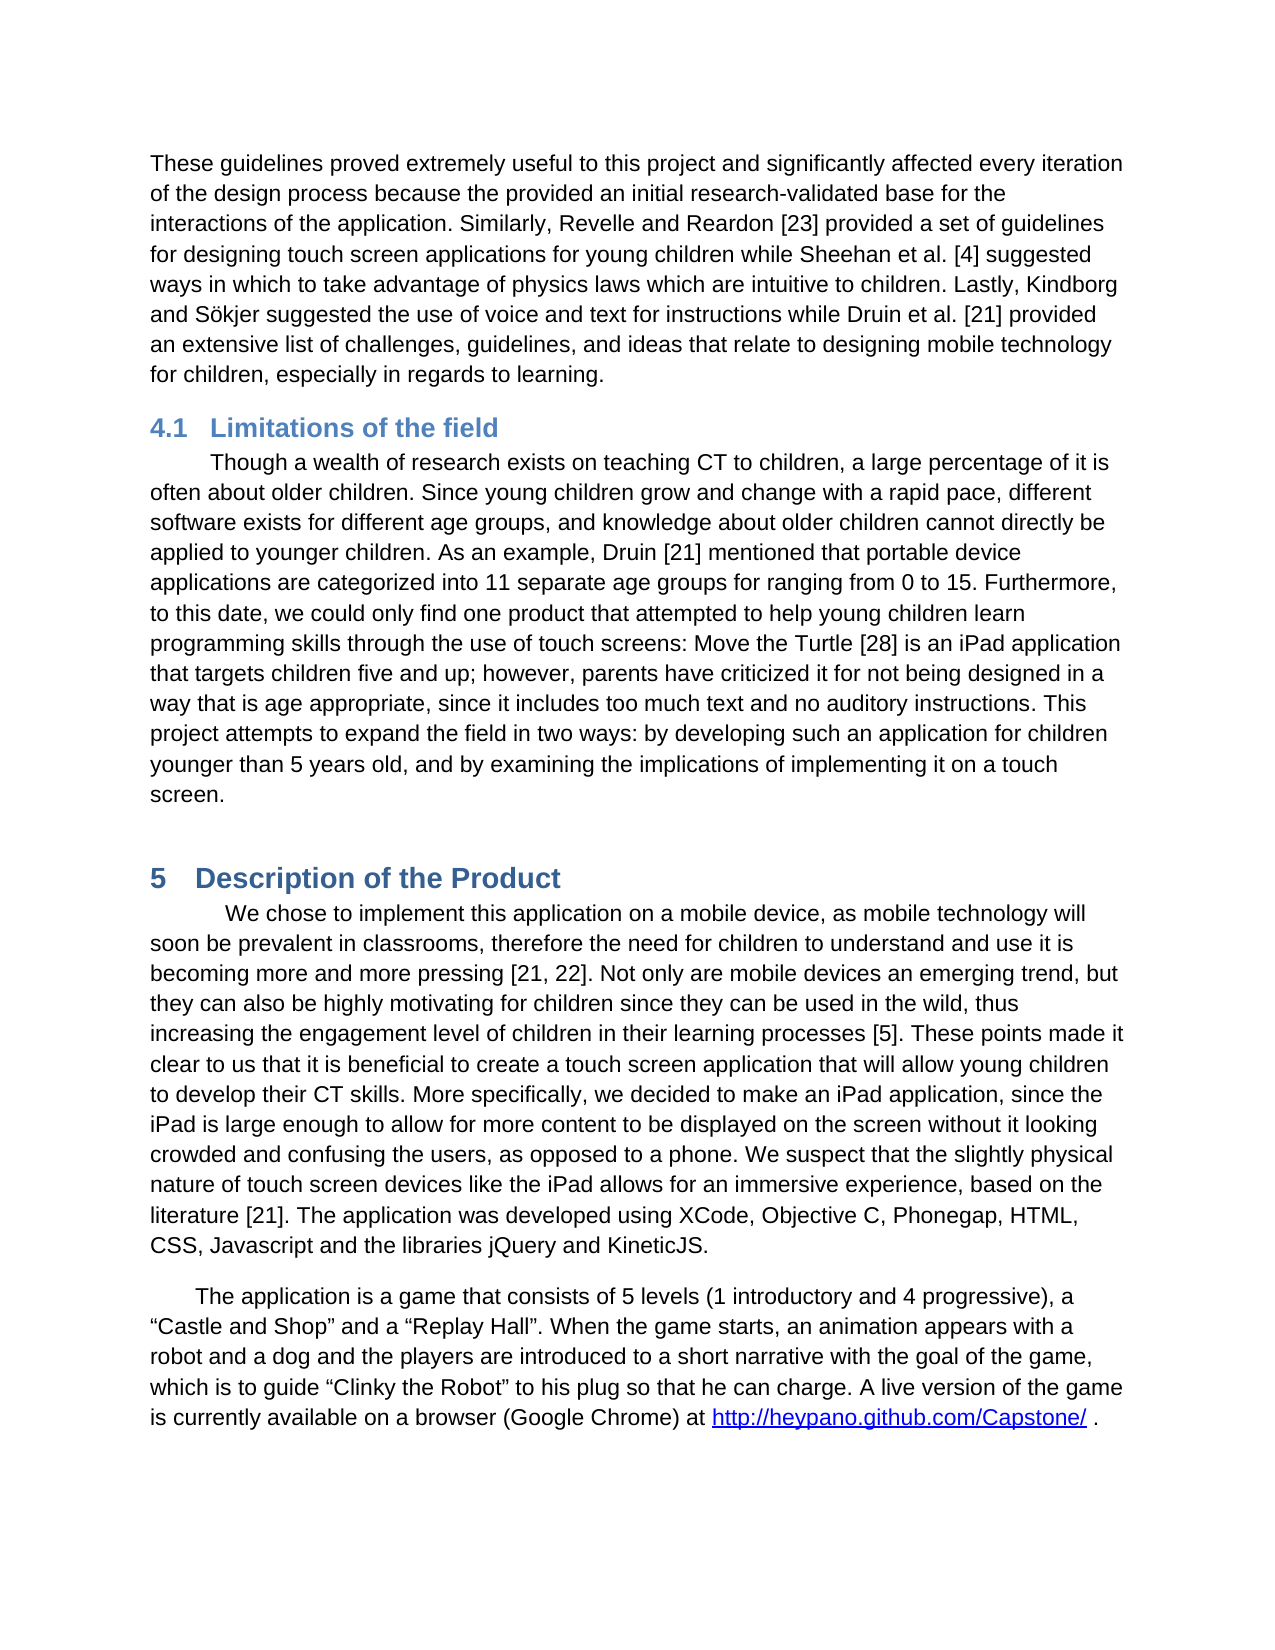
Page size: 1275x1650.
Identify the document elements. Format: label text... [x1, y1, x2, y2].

text We chose to implement this application on a mobile device, as mobile technology will soon be prevalent in classrooms, therefore the need for children to understand and use it is becoming more and more pressing. Not only are mobile devices an emerging trend, but they can also be highly motivating for children since they can be used in the wild, thus increasing the engagement level of children in their learning processes . These points made it clear to us that it is beneficial to create a touch screen application that will allow young children to develop their CT skills. More specifically, we decided to make an iPad application, since the iPad is large enough to allow for more content to be displayed on the screen without it looking crowded and confusing the users, as opposed to a phone. We suspect that the slightly physical nature of touch screen devices like the iPad allows for an immersive experience, based on the literature . The application was developed using XCode, Objective C, Phonegap, HTML, CSS, Javascript and the libraries jQuery and KineticJS. [150, 899, 1125, 1258]
text The application is a game that consists of 5 levels (1 introductory and 4 progressive), a “Castle and Shop” and a “Replay Hall”. When the game starts, an animation appears with a robot and a dog and the players are introduced to a short narrative with the goal of the game, which is to guide “Clinky the Robot” to his plug so that he can charge. A live version of the game is currently available on a browser (Google Chrome) at http://heypano.github.com/Capstone/ . [150, 1283, 1125, 1430]
subtitle Limitations of the field [150, 412, 1125, 444]
text Though a wealth of research exists on teaching CT to children, a large percentage of it is often about older children. Since young children grow and change with a rapid pace, different software exists for different age groups, and knowledge about older children cannot directly be applied to younger children. As an example, Druin mentioned that portable device applications are categorized into 11 separate age groups for ranging from 0 to 15. Furthermore, to this date, we could only find one product that attempted to help young children learn programming skills through the use of touch screens: Move the Turtle is an iPad application that targets children five and up; however, parents have criticized it for not being designed in a way that is age appropriate, since it includes too much text and no auditory instructions. This project attempts to expand the field in two ways: by developing such an application for children younger than 5 years old, and by examining the implications of implementing it on a touch screen. [150, 448, 1125, 807]
subtitle Description of the Product [150, 861, 1125, 894]
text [150, 150, 1125, 388]
